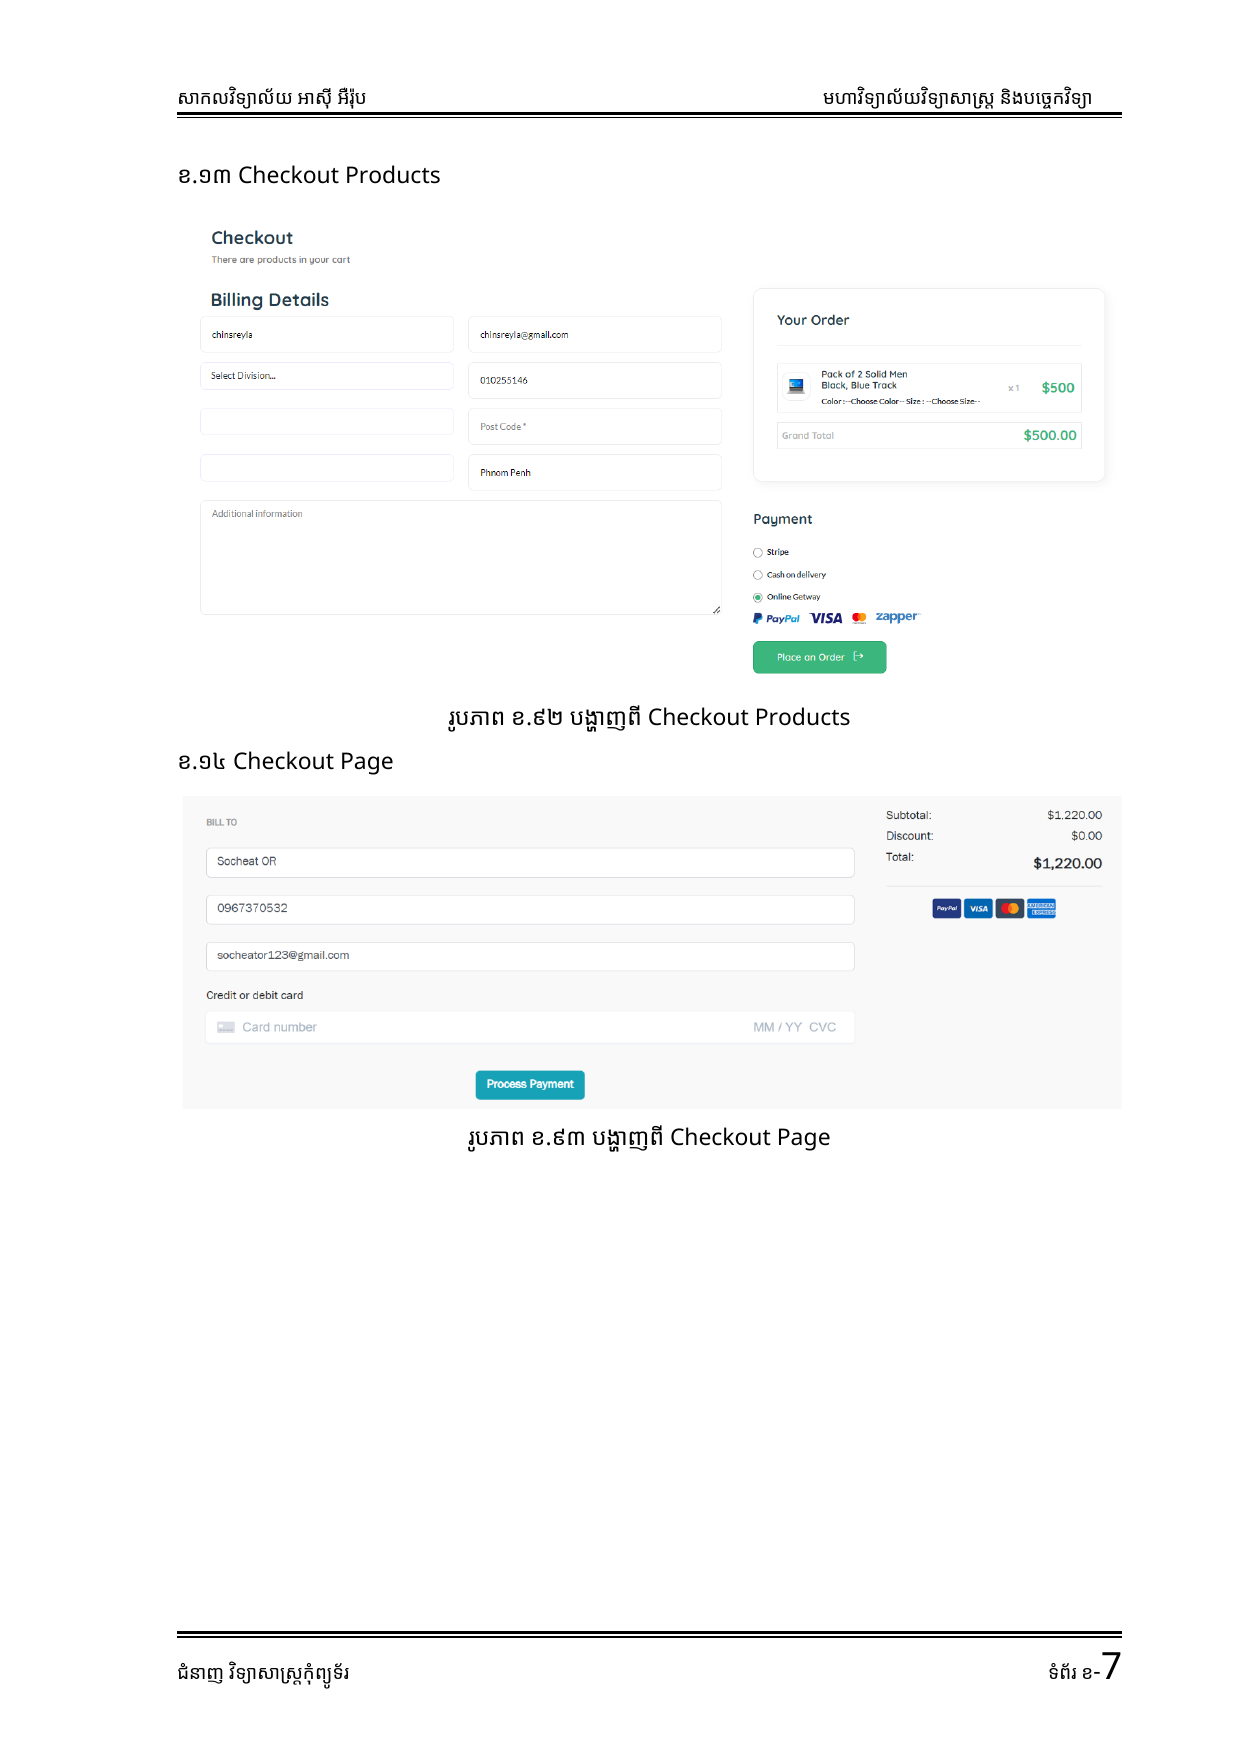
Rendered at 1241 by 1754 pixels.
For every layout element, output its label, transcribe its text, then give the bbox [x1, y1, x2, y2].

picture [182, 201, 1122, 689]
text ខ.១៤ Checkout Page [177, 745, 1122, 776]
picture [182, 796, 1122, 1109]
text ខ.១៣ Checkout Products [177, 159, 1122, 191]
